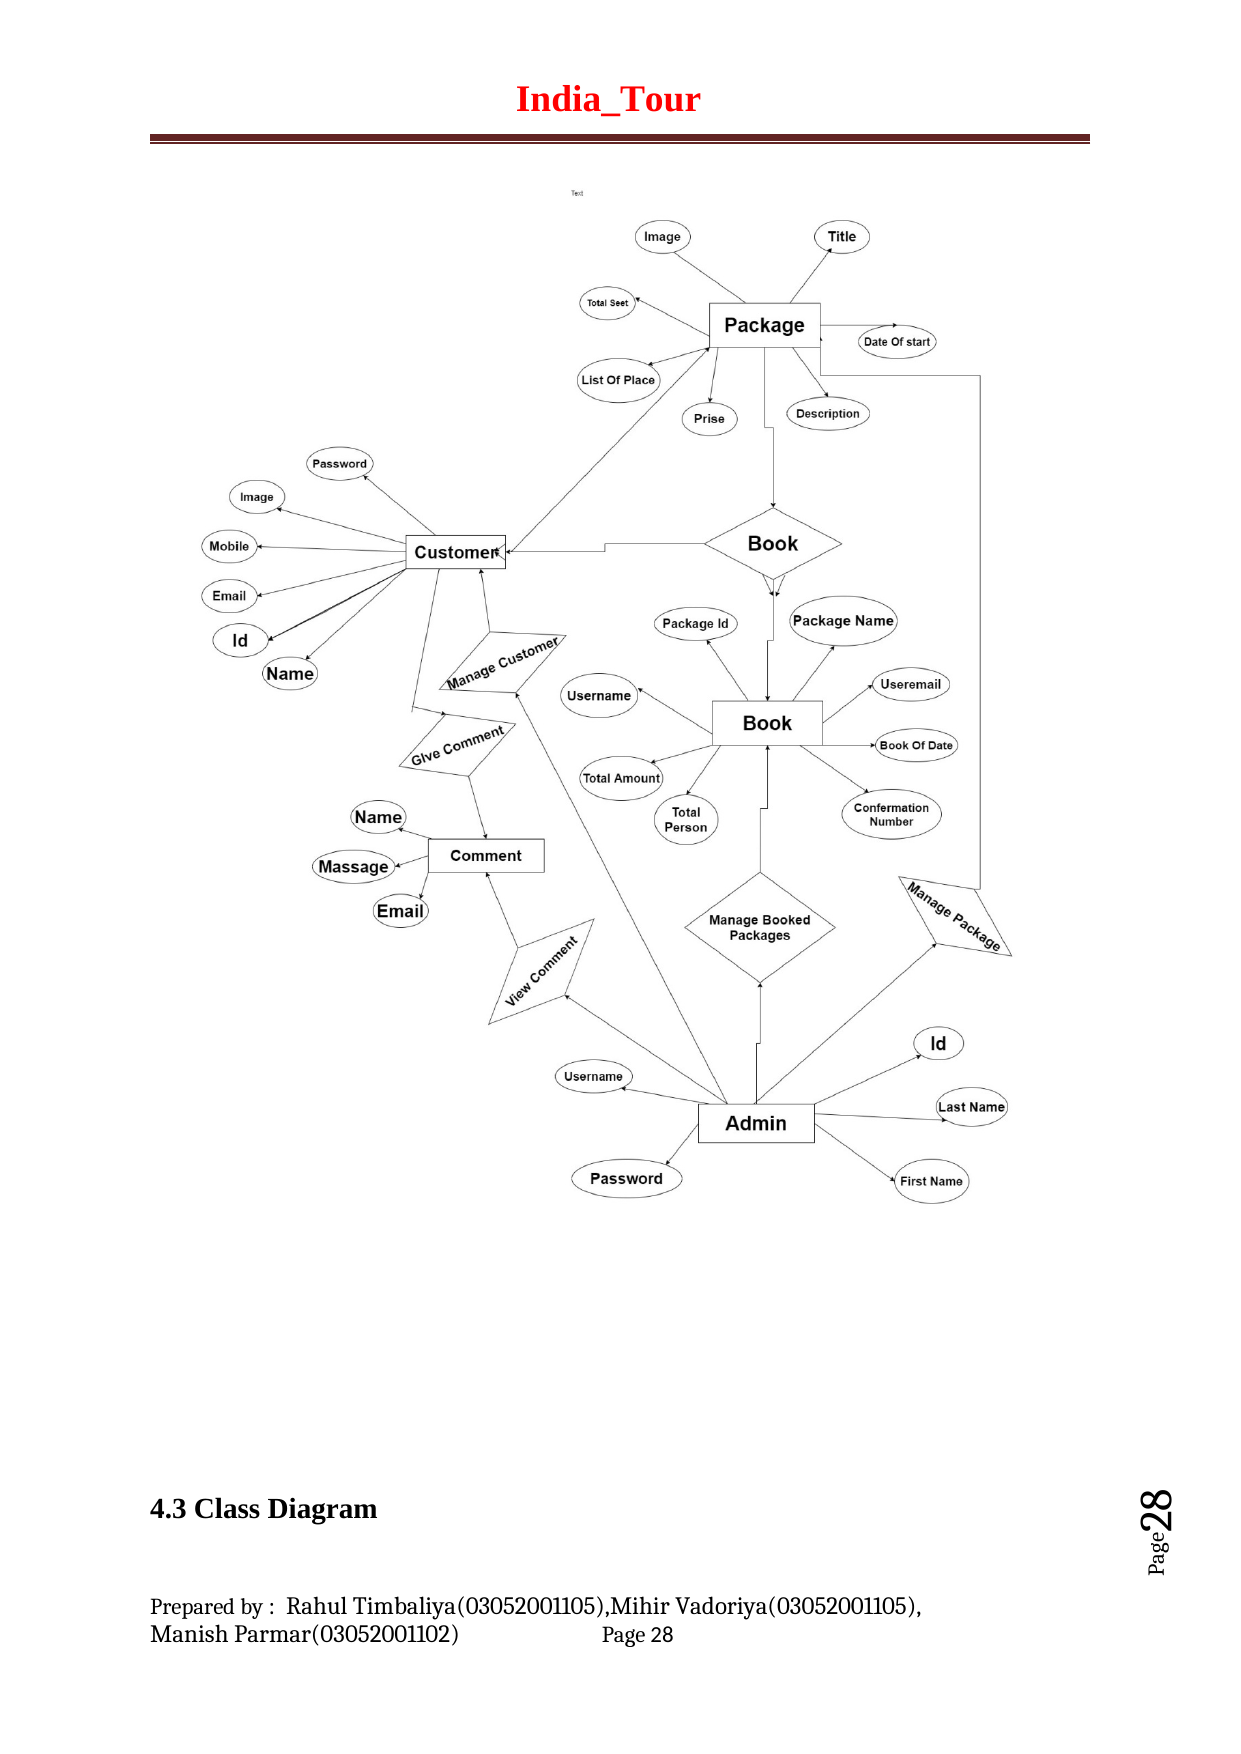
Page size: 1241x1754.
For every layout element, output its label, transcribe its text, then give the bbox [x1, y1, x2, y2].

text 4.3 Class Diagram [150, 1491, 1016, 1524]
picture [150, 171, 1091, 1279]
